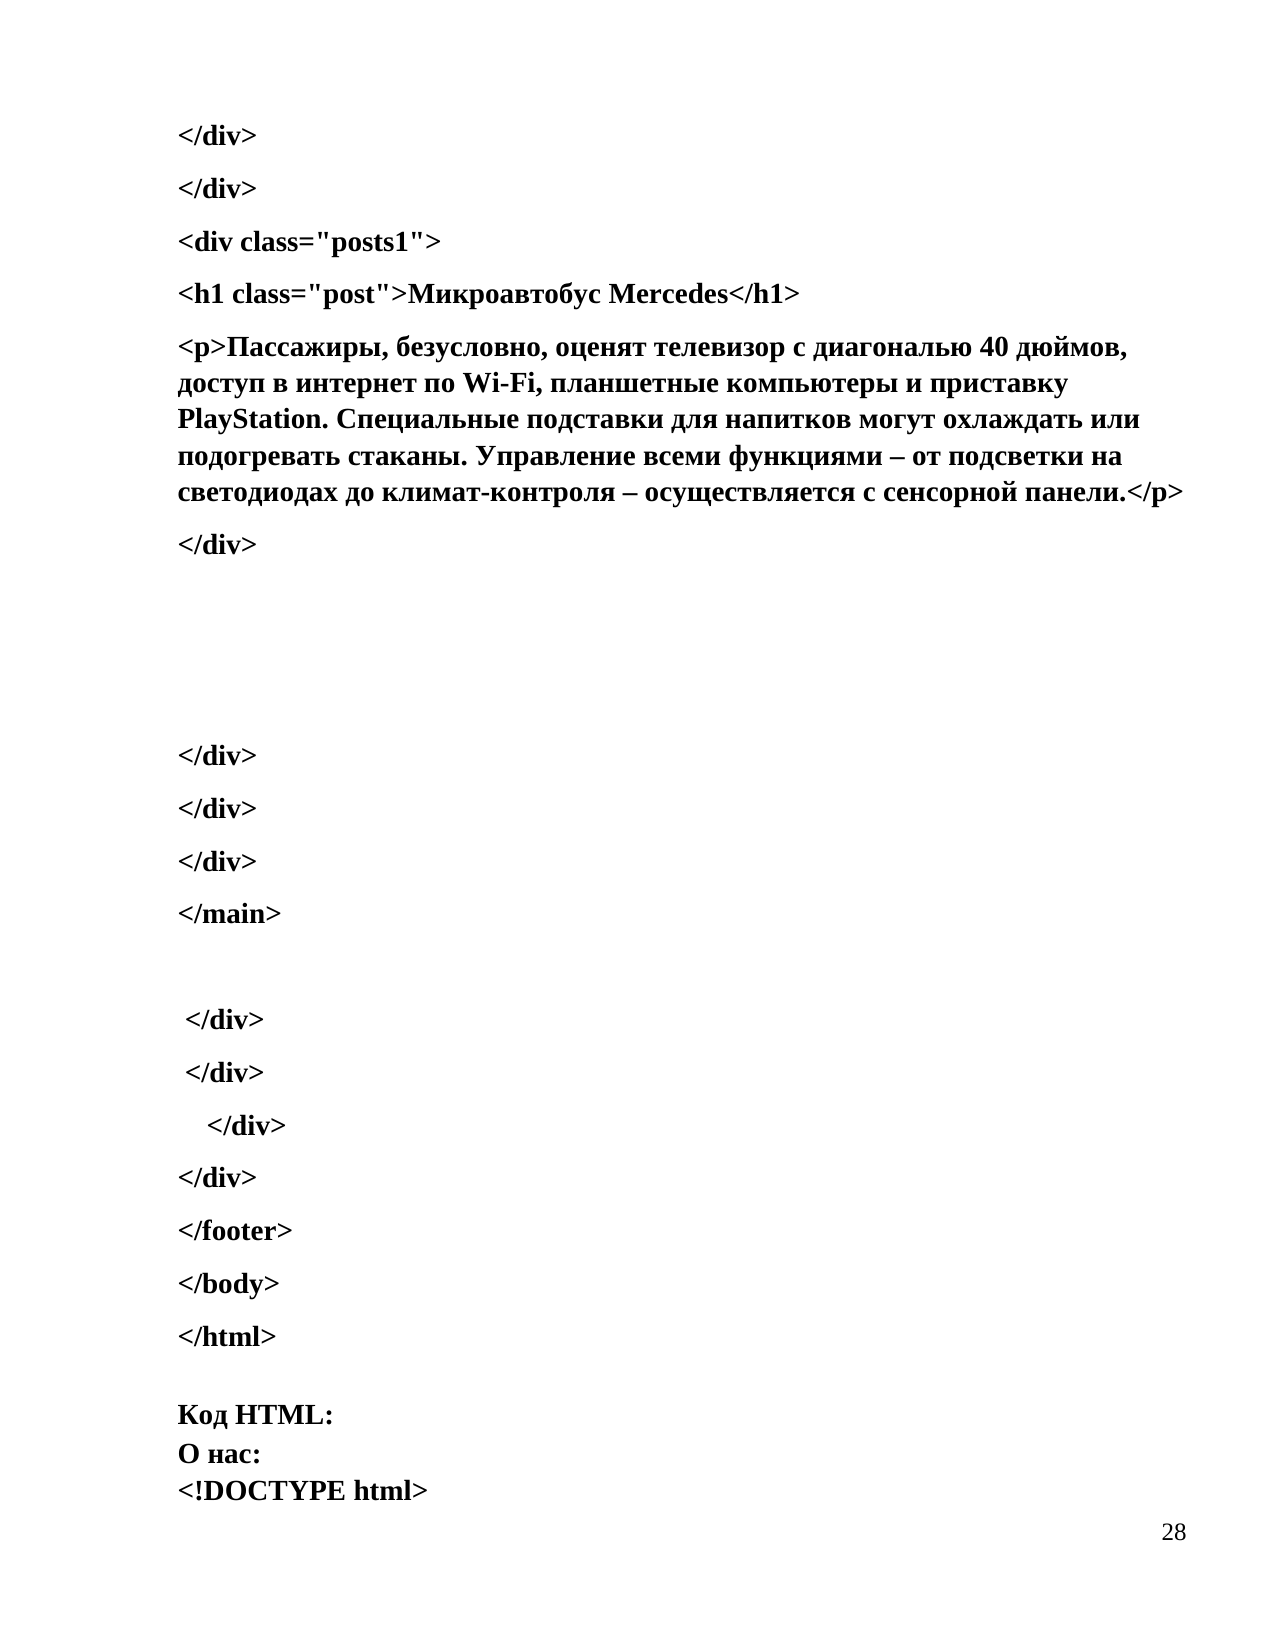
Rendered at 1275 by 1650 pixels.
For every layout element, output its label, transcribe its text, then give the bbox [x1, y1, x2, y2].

text </div> [177, 1161, 1186, 1194]
text </div> [177, 738, 1186, 772]
text О нас: <!DOCTYPE html> [177, 1437, 1186, 1506]
text <div class="posts1"> [177, 224, 1186, 257]
text <h1 class="post">Микроавтобус Mercedes</h1> [177, 277, 1186, 310]
text </html> [177, 1319, 1186, 1352]
text </div> [177, 171, 1186, 204]
text </div> [177, 844, 1186, 877]
text </body> [177, 1266, 1186, 1300]
subtitle Код HTML: [177, 1397, 1186, 1430]
text </div> [177, 1108, 1186, 1141]
text </div> [177, 791, 1186, 824]
text </div> [177, 118, 1186, 152]
text </div> [177, 1055, 1186, 1088]
text </footer> [177, 1213, 1186, 1247]
text <p>Пассажиры, безусловно, оценят телевизор с диагональю 40 дюймов, доступ в интернет по Wi-Fi, планшетные компьютеры и приставку PlayStation. Специальные подставки для напитков могут охлаждать или подогревать стаканы. Управление всеми функциями – от подсветки на светодиодах до климат-контроля – осуществляется с сенсорной панели.</p> [177, 329, 1186, 507]
text </div> [177, 1002, 1186, 1036]
text </main> [177, 896, 1186, 930]
text </div> [177, 527, 1186, 560]
